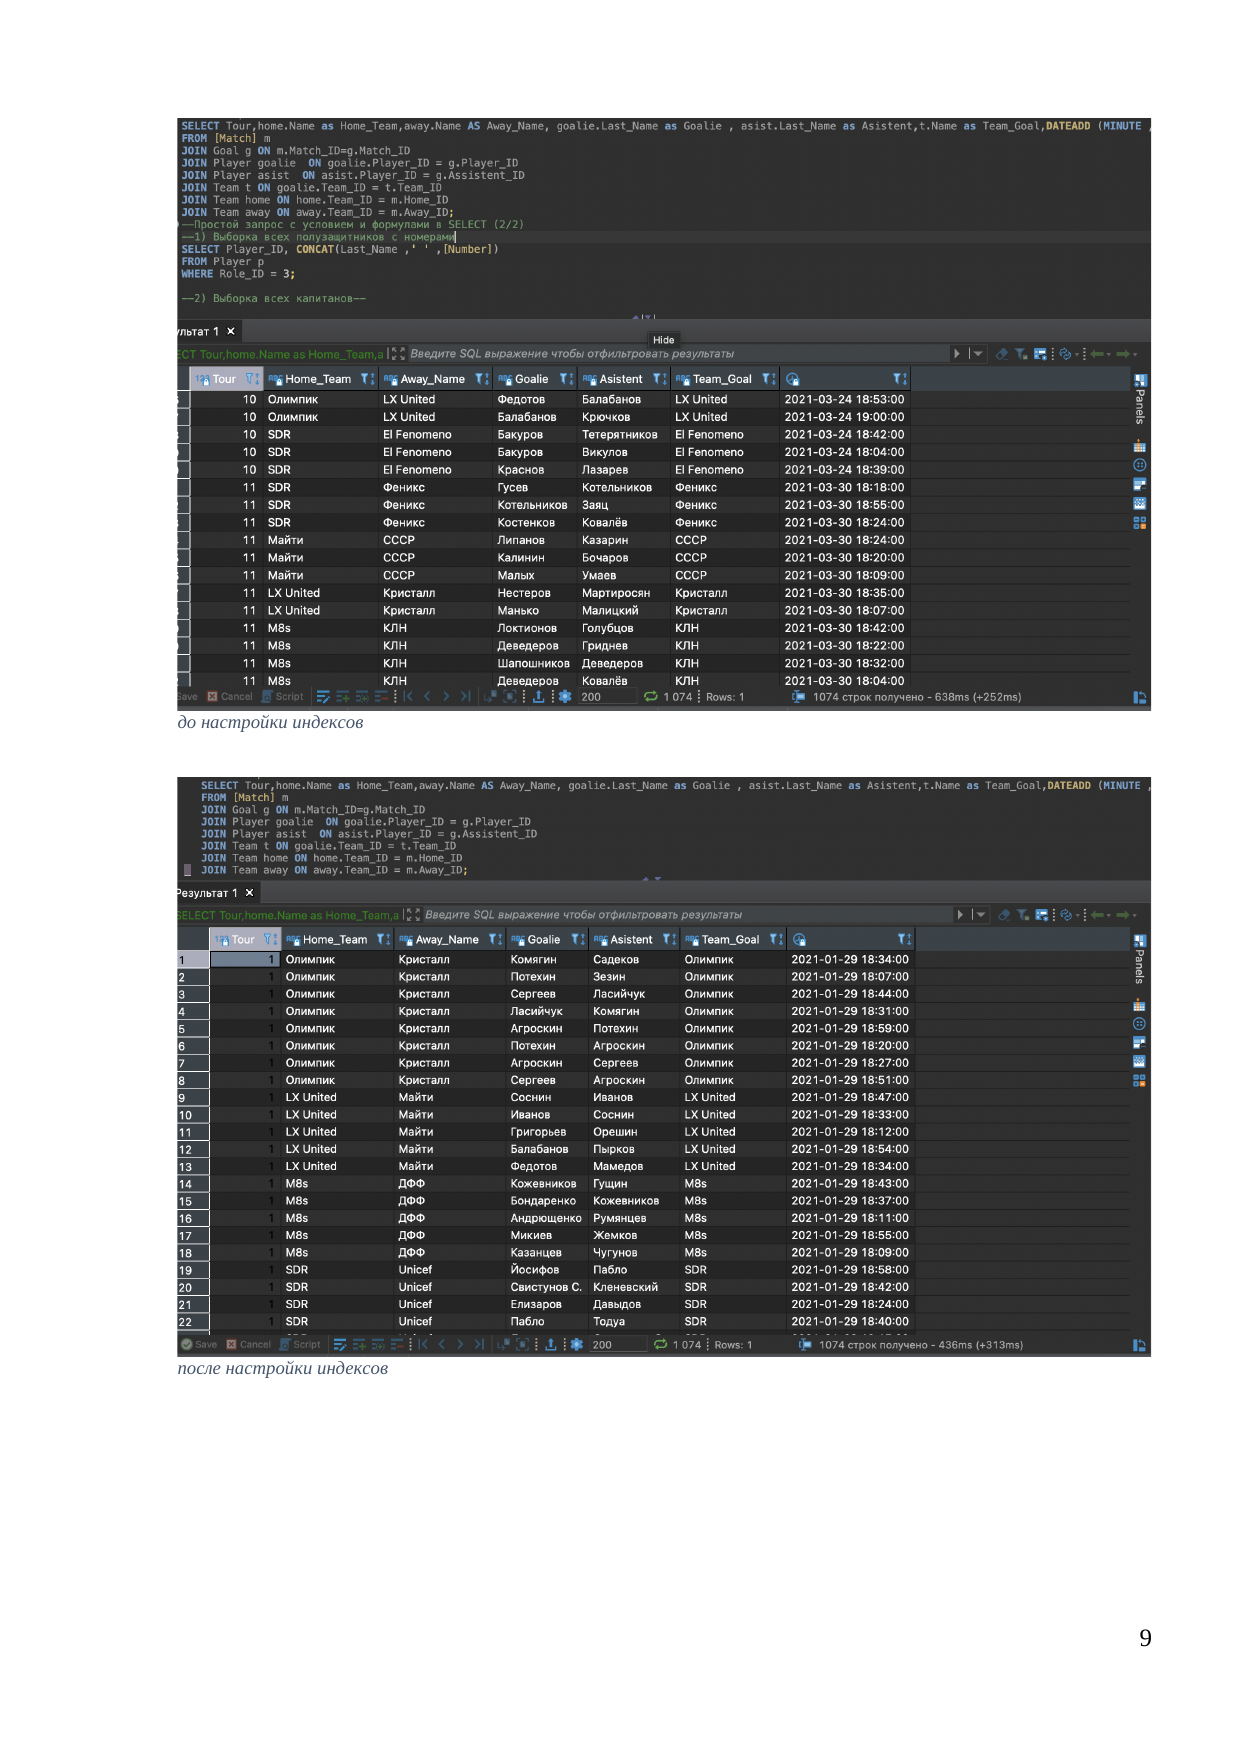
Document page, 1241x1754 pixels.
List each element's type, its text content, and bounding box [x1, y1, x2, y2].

text до настройки индексов [177, 711, 1152, 732]
picture [177, 777, 1152, 1357]
picture [177, 118, 1152, 711]
text после настройки индексов [177, 1357, 1152, 1378]
